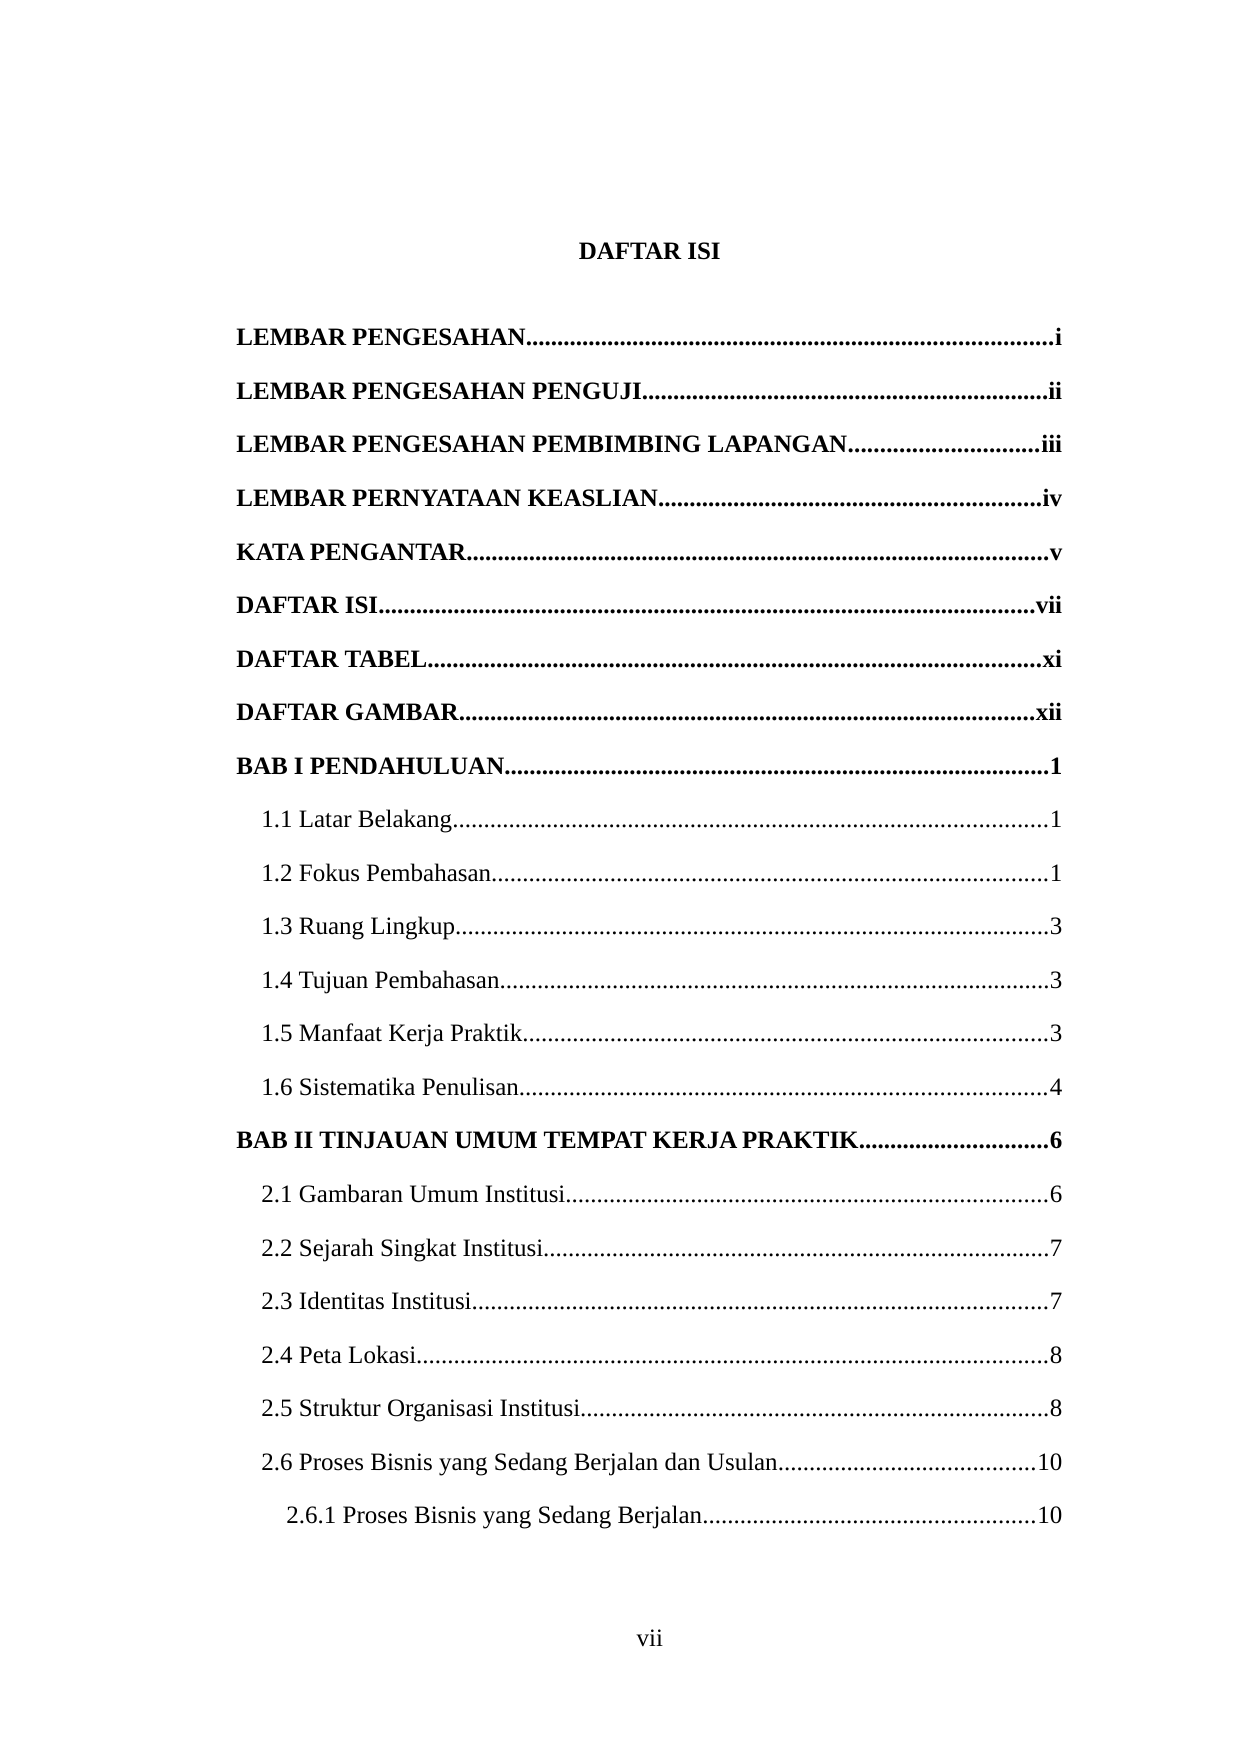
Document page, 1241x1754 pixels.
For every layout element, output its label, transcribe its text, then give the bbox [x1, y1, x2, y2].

text KATA PENGANTAR v [236, 537, 1063, 565]
text BAB I PENDAHULUAN 1 [236, 751, 1063, 779]
text DAFTAR TABEL xi [236, 644, 1063, 672]
text LEMBAR PENGESAHAN i [236, 322, 1063, 351]
text BAB II TINJAUAN UMUM TEMPAT KERJA PRAKTIK 6 [236, 1126, 1063, 1154]
text 2.1 Gambaran Umum Institusi 6 [261, 1179, 1063, 1208]
text 2.2 Sejarah Singkat Institusi 7 [261, 1233, 1063, 1261]
text 2.3 Identitas Institusi 7 [261, 1286, 1063, 1315]
text 1.1 Latar Belakang 1 [261, 804, 1063, 833]
text 1.4 Tujuan Pembahasan 3 [261, 965, 1063, 994]
text DAFTAR ISI vii [236, 590, 1063, 619]
text 2.6.1 Proses Bisnis yang Sedang Berjalan 10 [286, 1500, 1063, 1529]
text 2.4 Peta Lokasi 8 [261, 1340, 1063, 1368]
text 2.5 Struktur Organisasi Institusi 8 [261, 1393, 1063, 1422]
text DAFTAR GAMBAR xii [236, 697, 1063, 726]
text LEMBAR PENGESAHAN PENGUJI ii [236, 376, 1063, 405]
text LEMBAR PERNYATAAN KEASLIAN iv [236, 483, 1063, 512]
list DAFTAR ISI [236, 236, 1063, 265]
text 1.6 Sistematika Penulisan 4 [261, 1072, 1063, 1101]
text 1.5 Manfaat Kerja Praktik 3 [261, 1018, 1063, 1047]
text 1.3 Ruang Lingkup 3 [261, 911, 1063, 940]
text 2.6 Proses Bisnis yang Sedang Berjalan dan Usulan 10 [261, 1447, 1063, 1476]
text 1.2 Fokus Pembahasan 1 [261, 858, 1063, 887]
text LEMBAR PENGESAHAN PEMBIMBING LAPANGAN iii [236, 429, 1063, 458]
